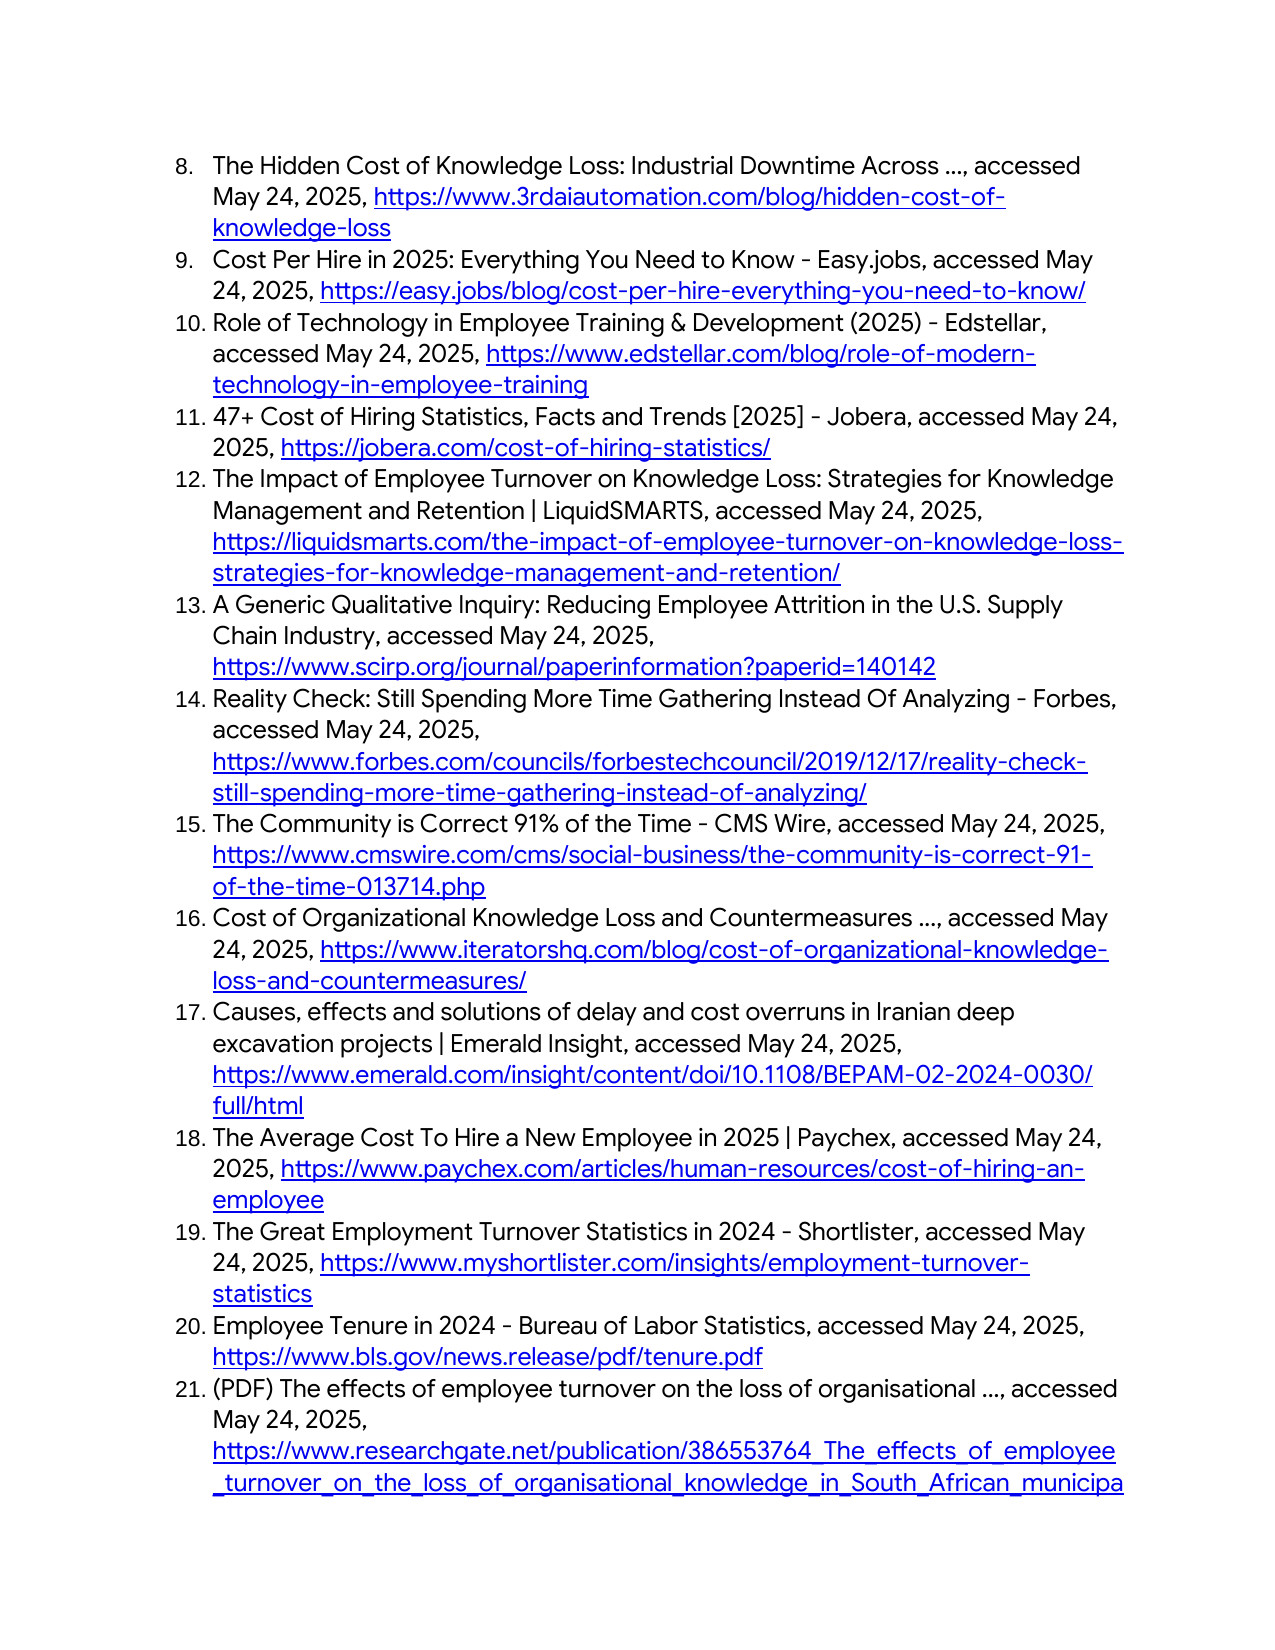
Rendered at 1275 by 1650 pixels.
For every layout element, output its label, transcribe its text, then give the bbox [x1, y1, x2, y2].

list The Average Cost To Hire a New Employee in 2025 | Paychex, accessed May 24, 2025, https://www.paychex.com/articles/human-resources/cost-of-hiring-an-employee [175, 1122, 1125, 1216]
list Cost of Organizational Knowledge Loss and Countermeasures ..., accessed May 24, 2025, https://www.iteratorshq.com/blog/cost-of-organizational-knowledge-loss-and-countermeasures/ [175, 902, 1125, 997]
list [175, 1373, 1125, 1498]
list The Impact of Employee Turnover on Knowledge Loss: Strategies for Knowledge Management and Retention | LiquidSMARTS, accessed May 24, 2025, https://liquidsmarts.com/the-impact-of-employee-turnover-on-knowledge-loss-strategies-for-knowledge-management-and-retention/ [175, 463, 1125, 589]
list The Great Employment Turnover Statistics in 2024 - Shortlister, accessed May 24, 2025, https://www.myshortlister.com/insights/employment-turnover-statistics [175, 1216, 1125, 1310]
list A Generic Qualitative Inquiry: Reducing Employee Attrition in the U.S. Supply Chain Industry, accessed May 24, 2025, https://www.scirp.org/journal/paperinformation?paperid=140142 [175, 589, 1125, 683]
list 47+ Cost of Hiring Statistics, Facts and Trends [2025] - Jobera, accessed May 24, 2025, https://jobera.com/cost-of-hiring-statistics/ [175, 401, 1125, 463]
list Role of Technology in Employee Training & Development (2025) - Edstellar, accessed May 24, 2025, https://www.edstellar.com/blog/role-of-modern-technology-in-employee-training [175, 307, 1125, 401]
list Employee Tenure in 2024 - Bureau of Labor Statistics, accessed May 24, 2025, https://www.bls.gov/news.release/pdf/tenure.pdf [175, 1310, 1125, 1373]
list Causes, effects and solutions of delay and cost overruns in Iranian deep excavation projects | Emerald Insight, accessed May 24, 2025, https://www.emerald.com/insight/content/doi/10.1108/BEPAM-02-2024-0030/full/html [175, 997, 1125, 1122]
list The Hidden Cost of Knowledge Loss: Industrial Downtime Across ..., accessed May 24, 2025, https://www.3rdaiautomation.com/blog/hidden-cost-of-knowledge-loss [175, 150, 1125, 244]
list Cost Per Hire in 2025: Everything You Need to Know - Easy.jobs, accessed May 24, 2025, https://easy.jobs/blog/cost-per-hire-everything-you-need-to-know/ [175, 244, 1125, 307]
list Reality Check: Still Spending More Time Gathering Instead Of Analyzing - Forbes, accessed May 24, 2025, https://www.forbes.com/councils/forbestechcouncil/2019/12/17/reality-check-still-spending-more-time-gathering-instead-of-analyzing/ [175, 683, 1125, 808]
list The Community is Correct 91% of the Time - CMS Wire, accessed May 24, 2025, https://www.cmswire.com/cms/social-business/the-community-is-correct-91-of-the-time-013714.php [175, 808, 1125, 902]
